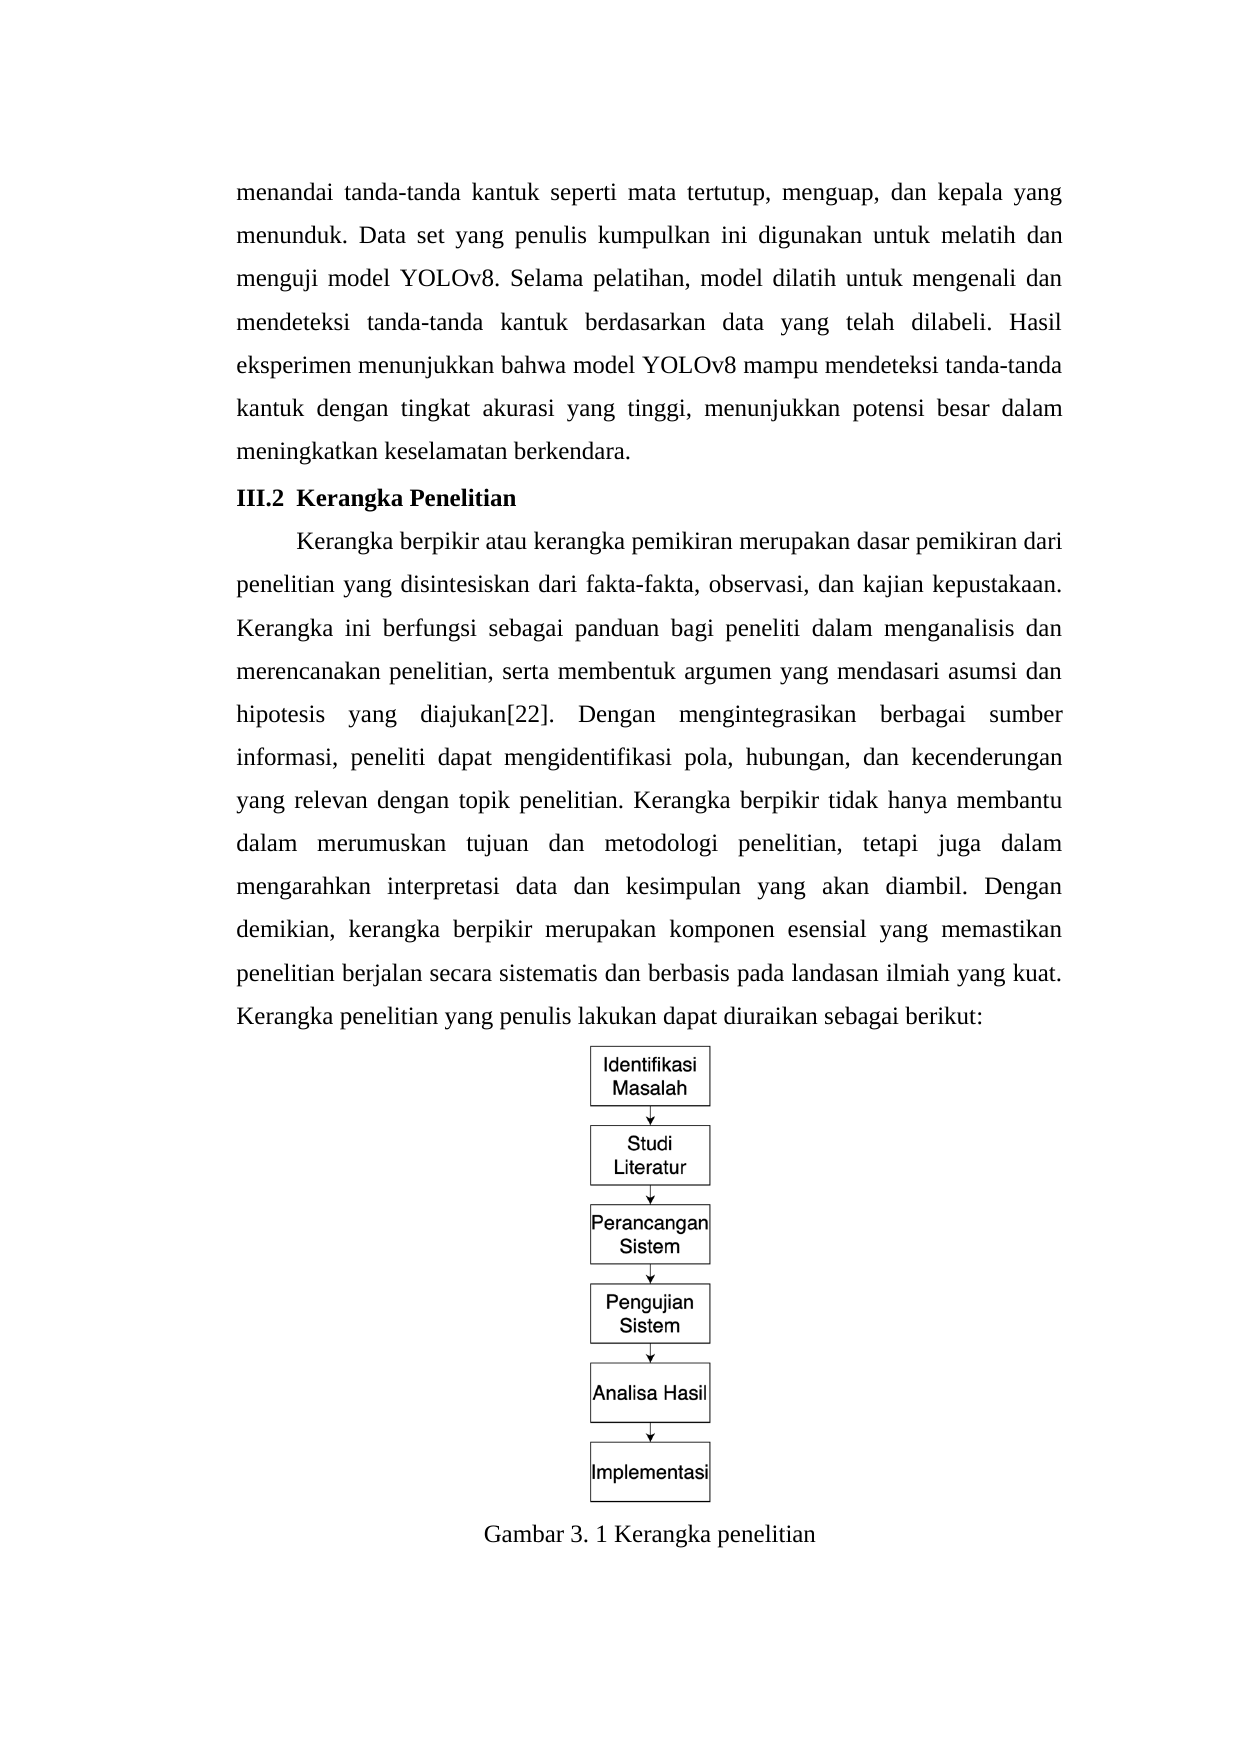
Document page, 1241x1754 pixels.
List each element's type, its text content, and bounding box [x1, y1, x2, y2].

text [236, 177, 1063, 465]
text Gambar 3. 1 Kerangka penelitian [236, 1519, 1063, 1548]
picture [587, 1043, 713, 1506]
subtitle Kerangka Penelitian [236, 483, 1063, 512]
text Kerangka berpikir atau kerangka pemikiran merupakan dasar pemikiran dari penelitian yang disintesiskan dari fakta-fakta, observasi, dan kajian kepustakaan. Kerangka ini berfungsi sebagai panduan bagi peneliti dalam menganalisis dan merencanakan penelitian, serta membentuk argumen yang mendasari asumsi dan hipotesis yang diajukan. Dengan mengintegrasikan berbagai sumber informasi, peneliti dapat mengidentifikasi pola, hubungan, dan kecenderungan yang relevan dengan topik penelitian. Kerangka berpikir tidak hanya membantu dalam merumuskan tujuan dan metodologi penelitian, tetapi juga dalam mengarahkan interpretasi data dan kesimpulan yang akan diambil. Dengan demikian, kerangka berpikir merupakan komponen esensial yang memastikan penelitian berjalan secara sistematis dan berbasis pada landasan ilmiah yang kuat. Kerangka penelitian yang penulis lakukan dapat diuraikan sebagai berikut: [236, 526, 1063, 1029]
